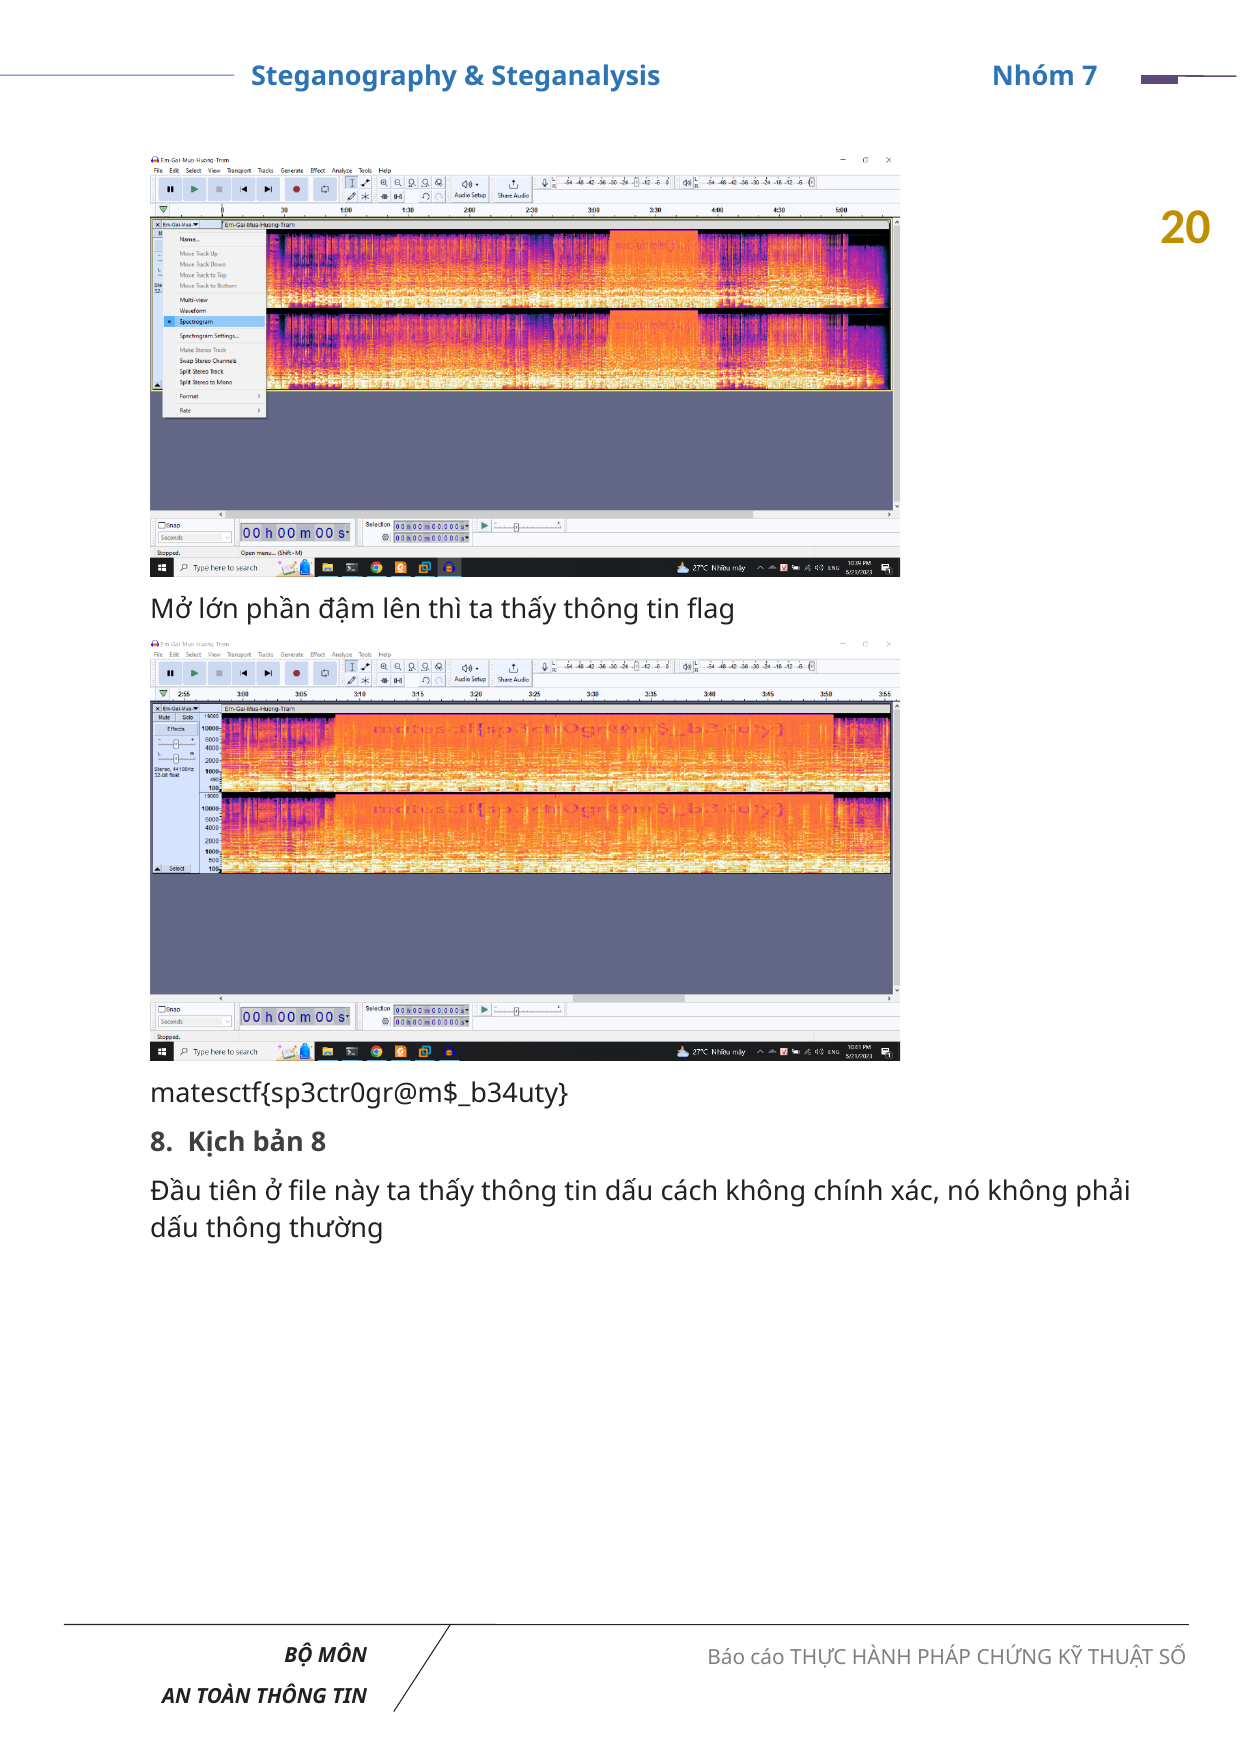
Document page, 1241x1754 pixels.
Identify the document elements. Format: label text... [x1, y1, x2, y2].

picture [150, 638, 901, 1061]
text matesctf{sp3ctr0gr@m$_b34uty} [150, 1073, 1153, 1110]
subtitle Kịch bản 8 [150, 1122, 1153, 1159]
picture [150, 155, 901, 577]
text Đầu tiên ở file này ta thấy thông tin dấu cách không chính xác, nó không phải dấu thông thường [150, 1172, 1153, 1246]
text Mở lớn phần đậm lên thì ta thấy thông tin flag [150, 589, 1153, 626]
